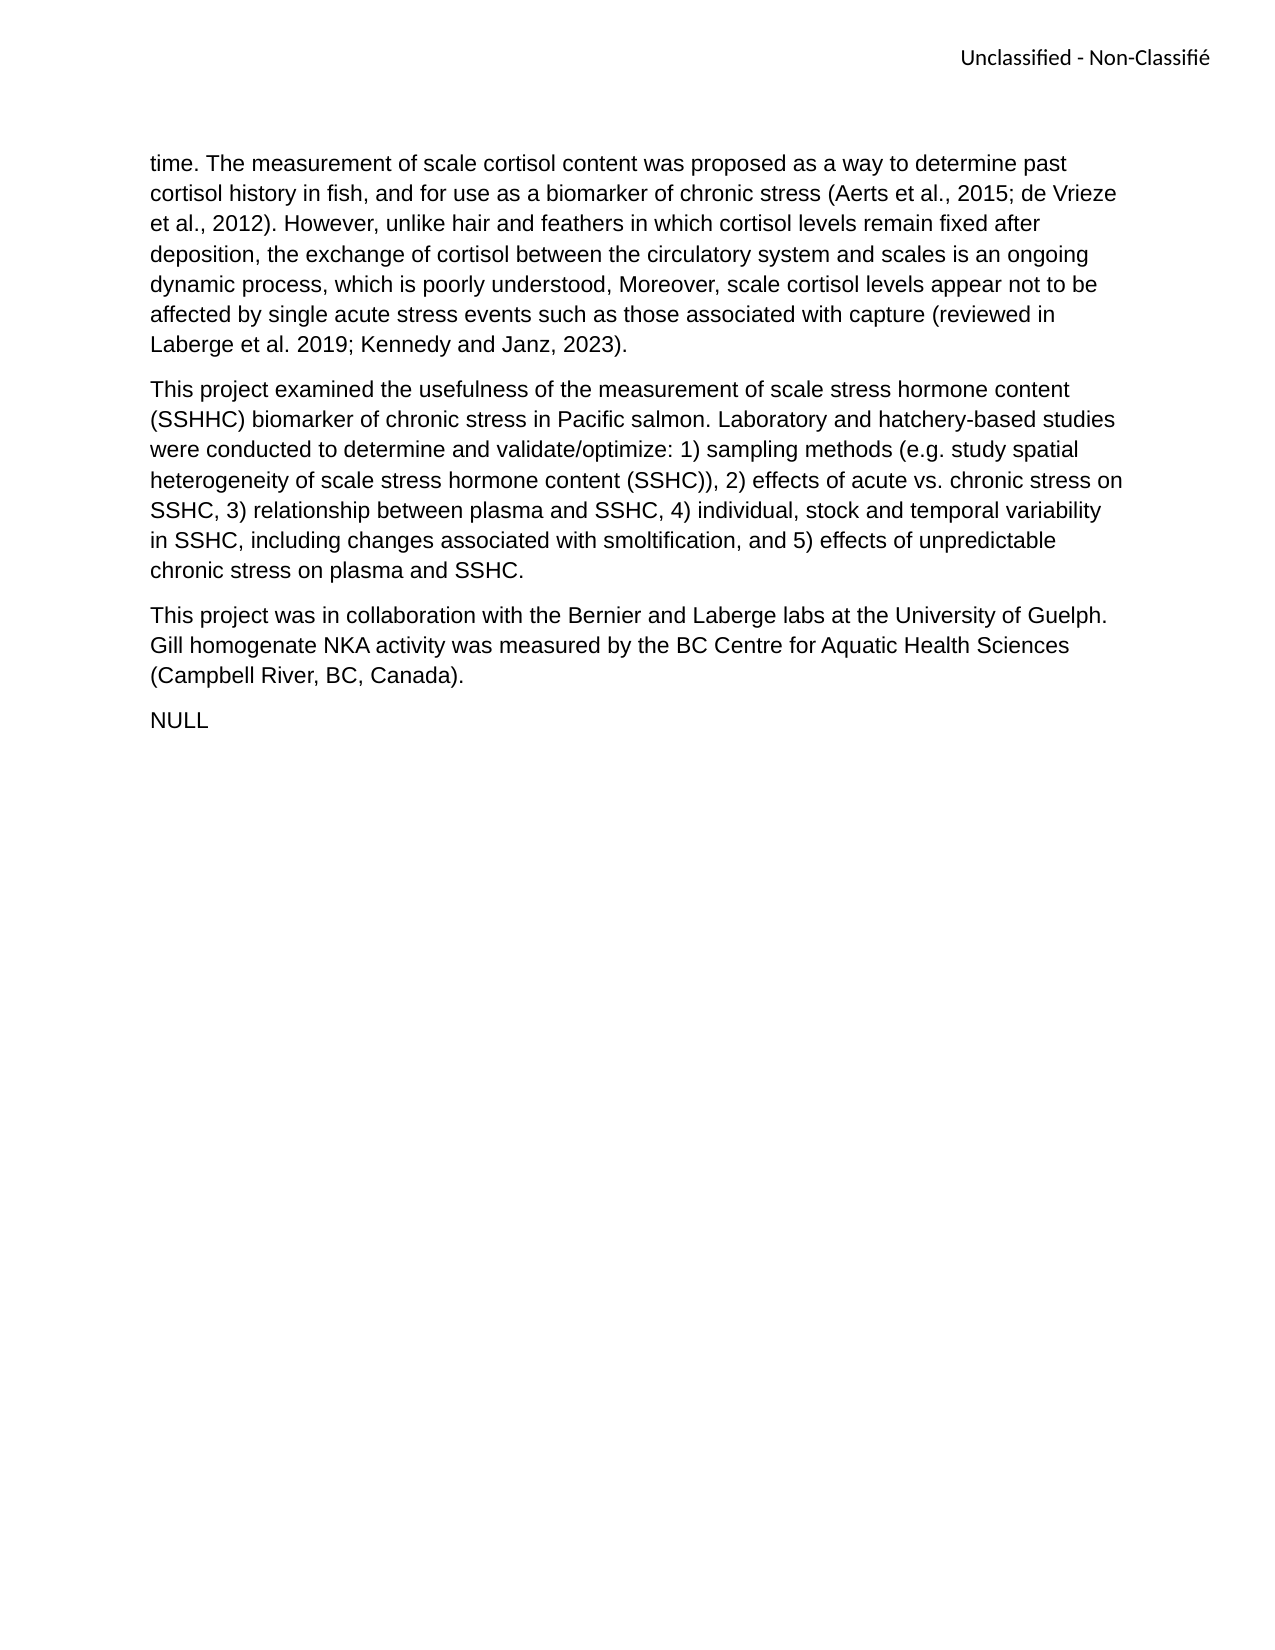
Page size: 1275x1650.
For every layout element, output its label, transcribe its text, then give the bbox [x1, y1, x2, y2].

text NULL [150, 707, 1125, 734]
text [150, 150, 1125, 358]
text This project examined the usefulness of the measurement of scale stress hormone content (SSHHC) biomarker of chronic stress in Pacific salmon. Laboratory and hatchery-based studies were conducted to determine and validate/optimize: 1) sampling methods (e.g. study spatial heterogeneity of scale stress hormone content (SSHC)), 2) effects of acute vs. chronic stress on SSHC, 3) relationship between plasma and SSHC, 4) individual, stock and temporal variability in SSHC, including changes associated with smoltification, and 5) effects of unpredictable chronic stress on plasma and SSHC. [150, 376, 1125, 584]
text This project was in collaboration with the Bernier and Laberge labs at the University of Guelph. Gill homogenate NKA activity was measured by the BC Centre for Aquatic Health Sciences (Campbell River, BC, Canada). [150, 602, 1125, 689]
